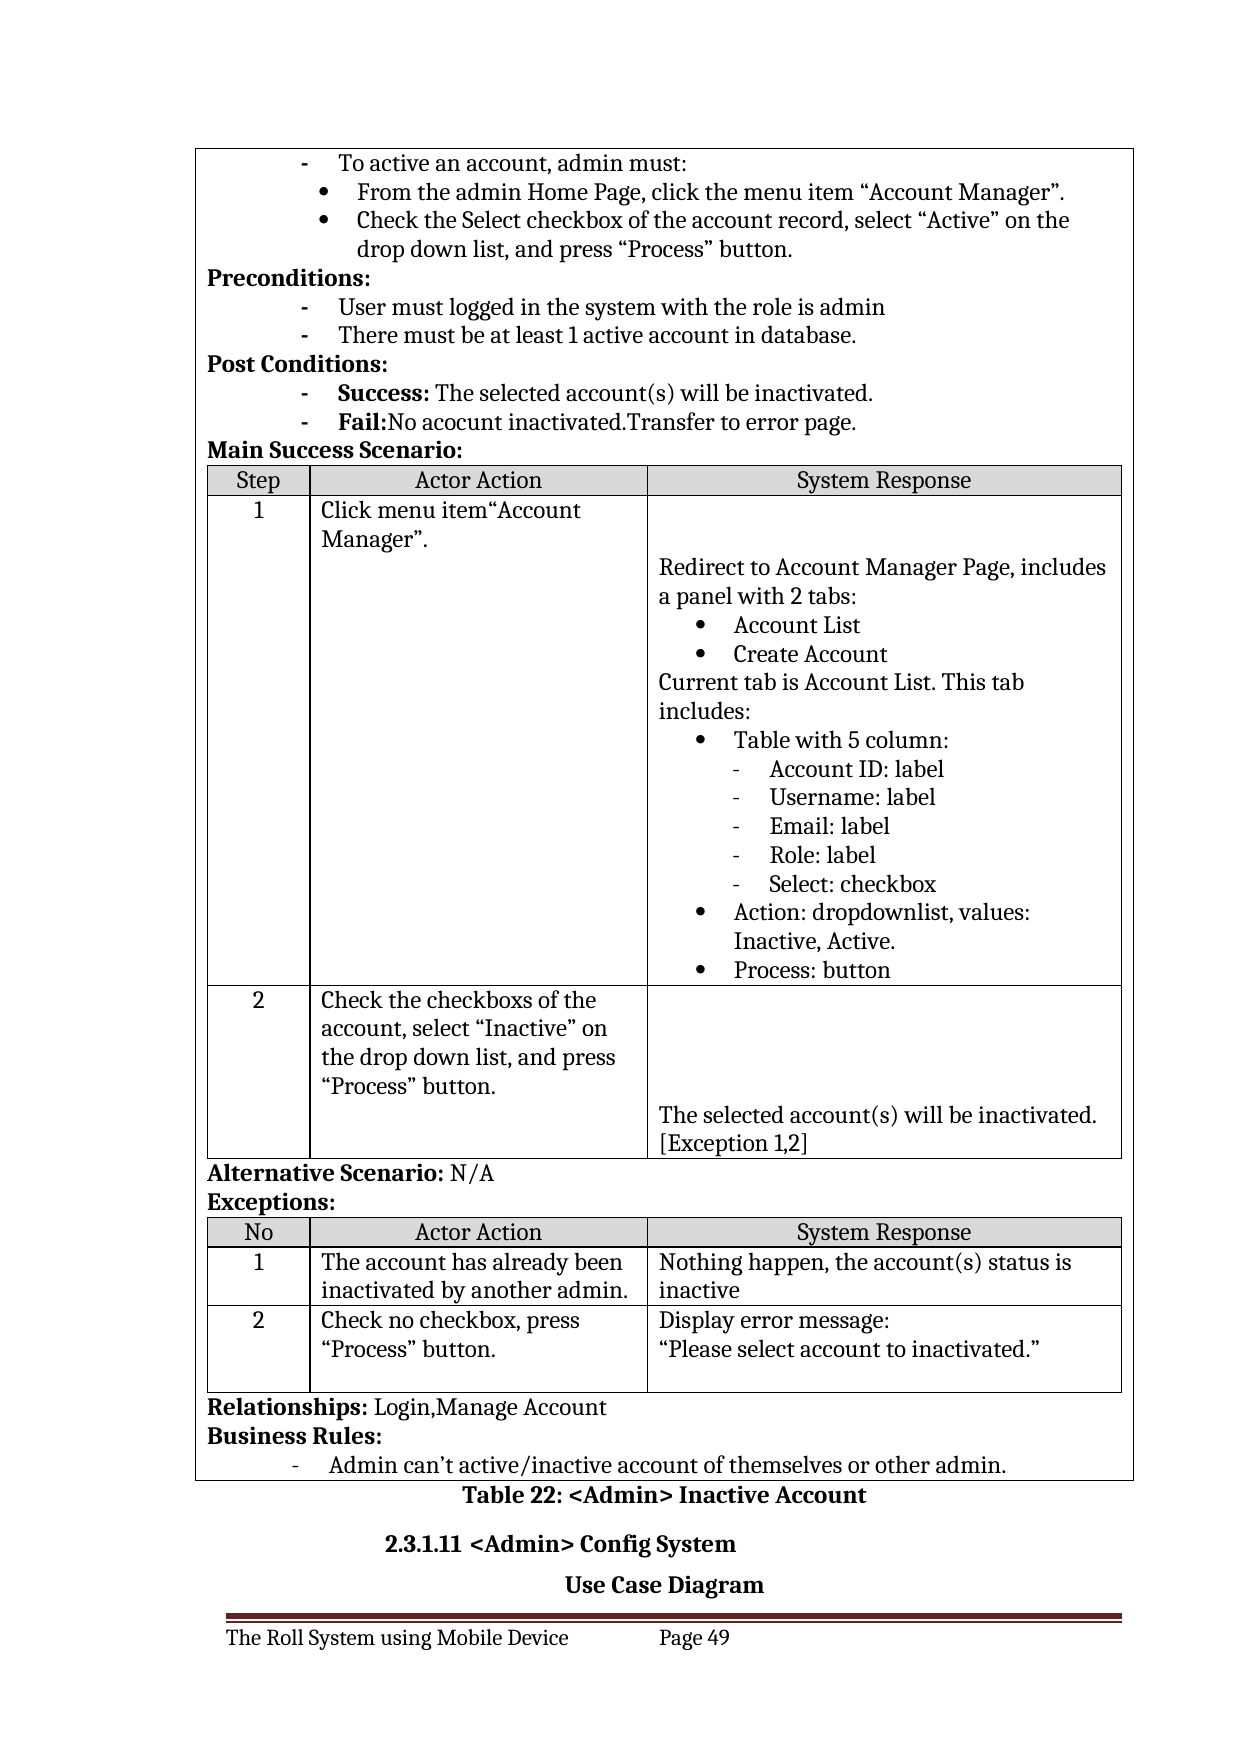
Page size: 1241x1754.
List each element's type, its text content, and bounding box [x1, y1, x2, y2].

subtitle Use Case Diagram [207, 1571, 1122, 1600]
text Table 22: <Admin> Inactive Account [207, 1481, 1122, 1509]
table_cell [196, 149, 1133, 1479]
subtitle <Admin> Config System [385, 1530, 1122, 1559]
